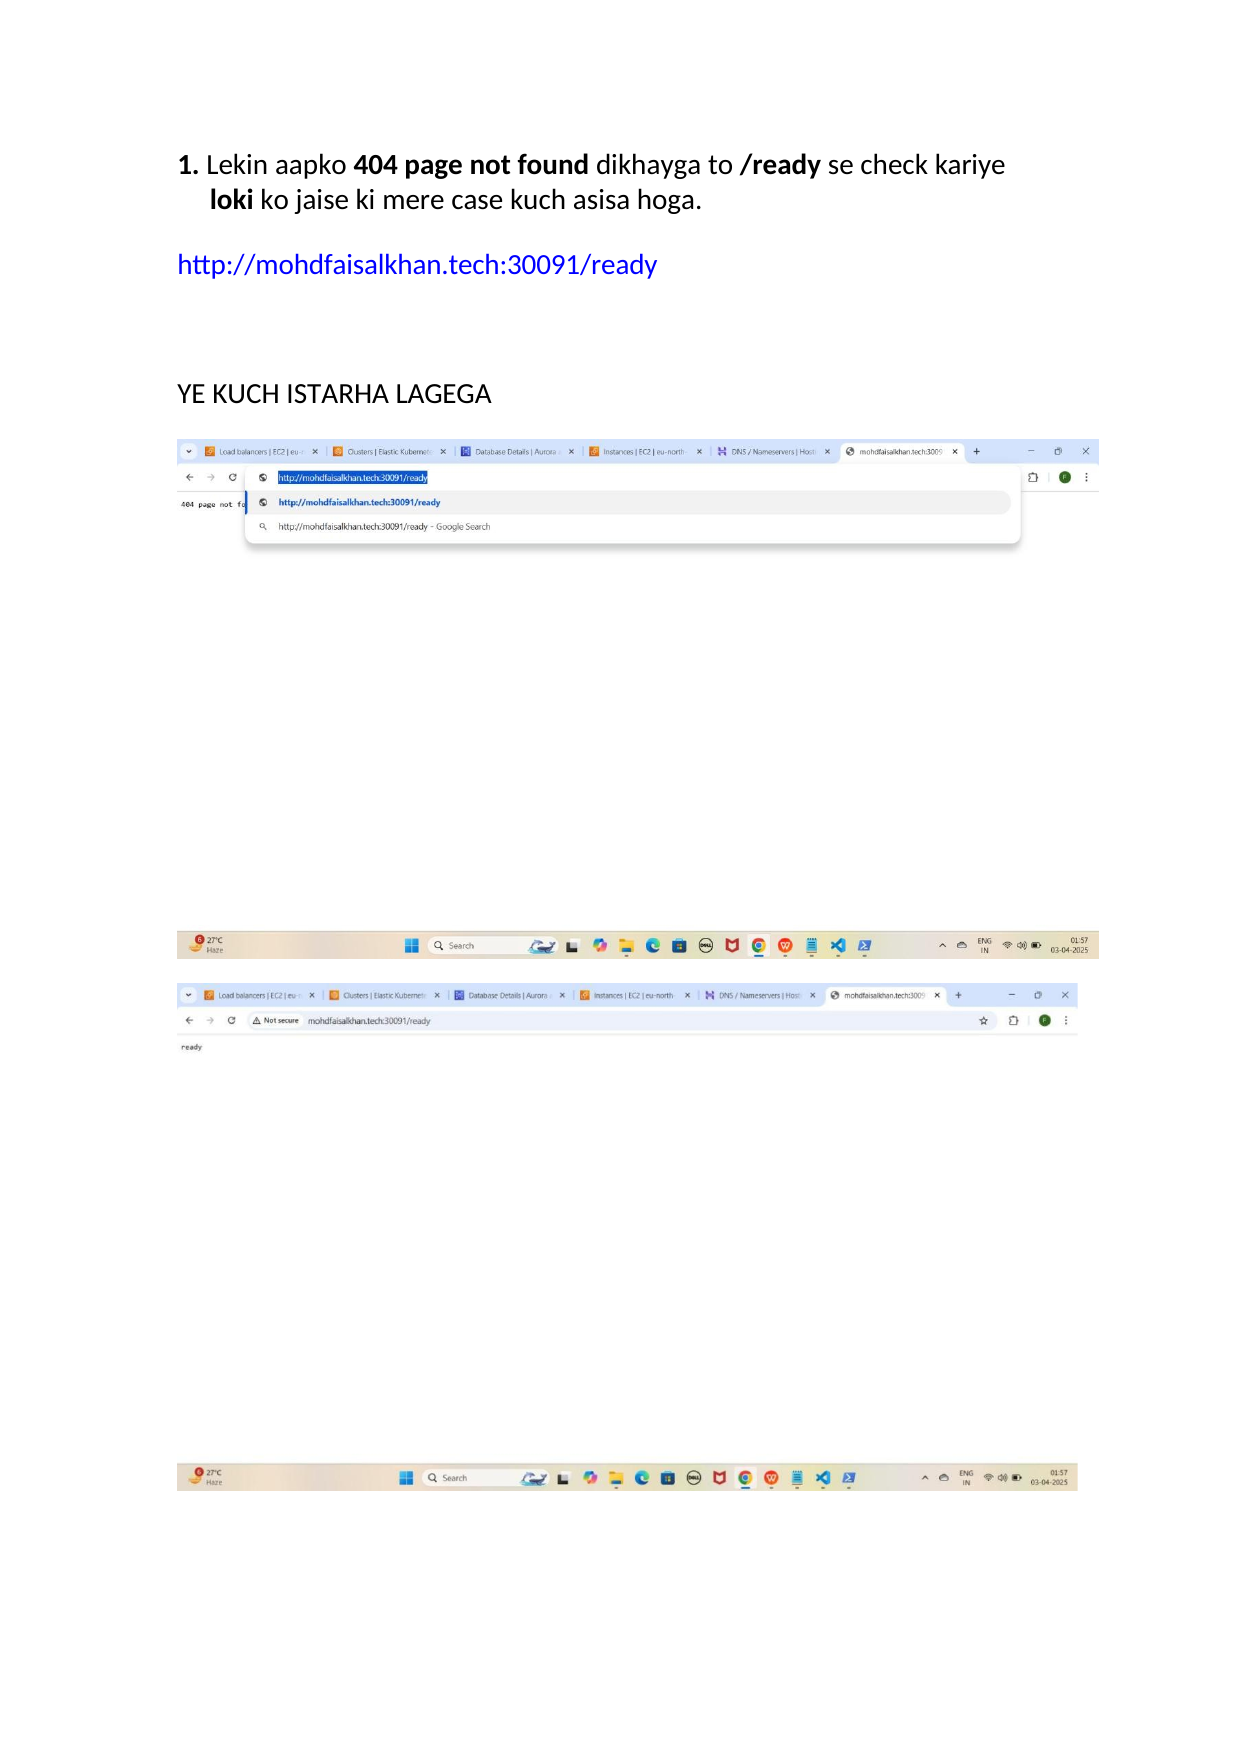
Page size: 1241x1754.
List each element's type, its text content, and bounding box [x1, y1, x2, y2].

picture [177, 439, 1099, 959]
picture [177, 983, 1078, 1491]
text loki ko jaise ki mere case kuch asisa hoga. http://mohdfaisalkhan.tech:30091/ready [177, 181, 1100, 281]
list Lekin aapko 404 page not found dikhayga to /ready se check kariye [177, 146, 1107, 181]
text YE KUCH ISTARHA LAGEGA [177, 375, 1107, 411]
